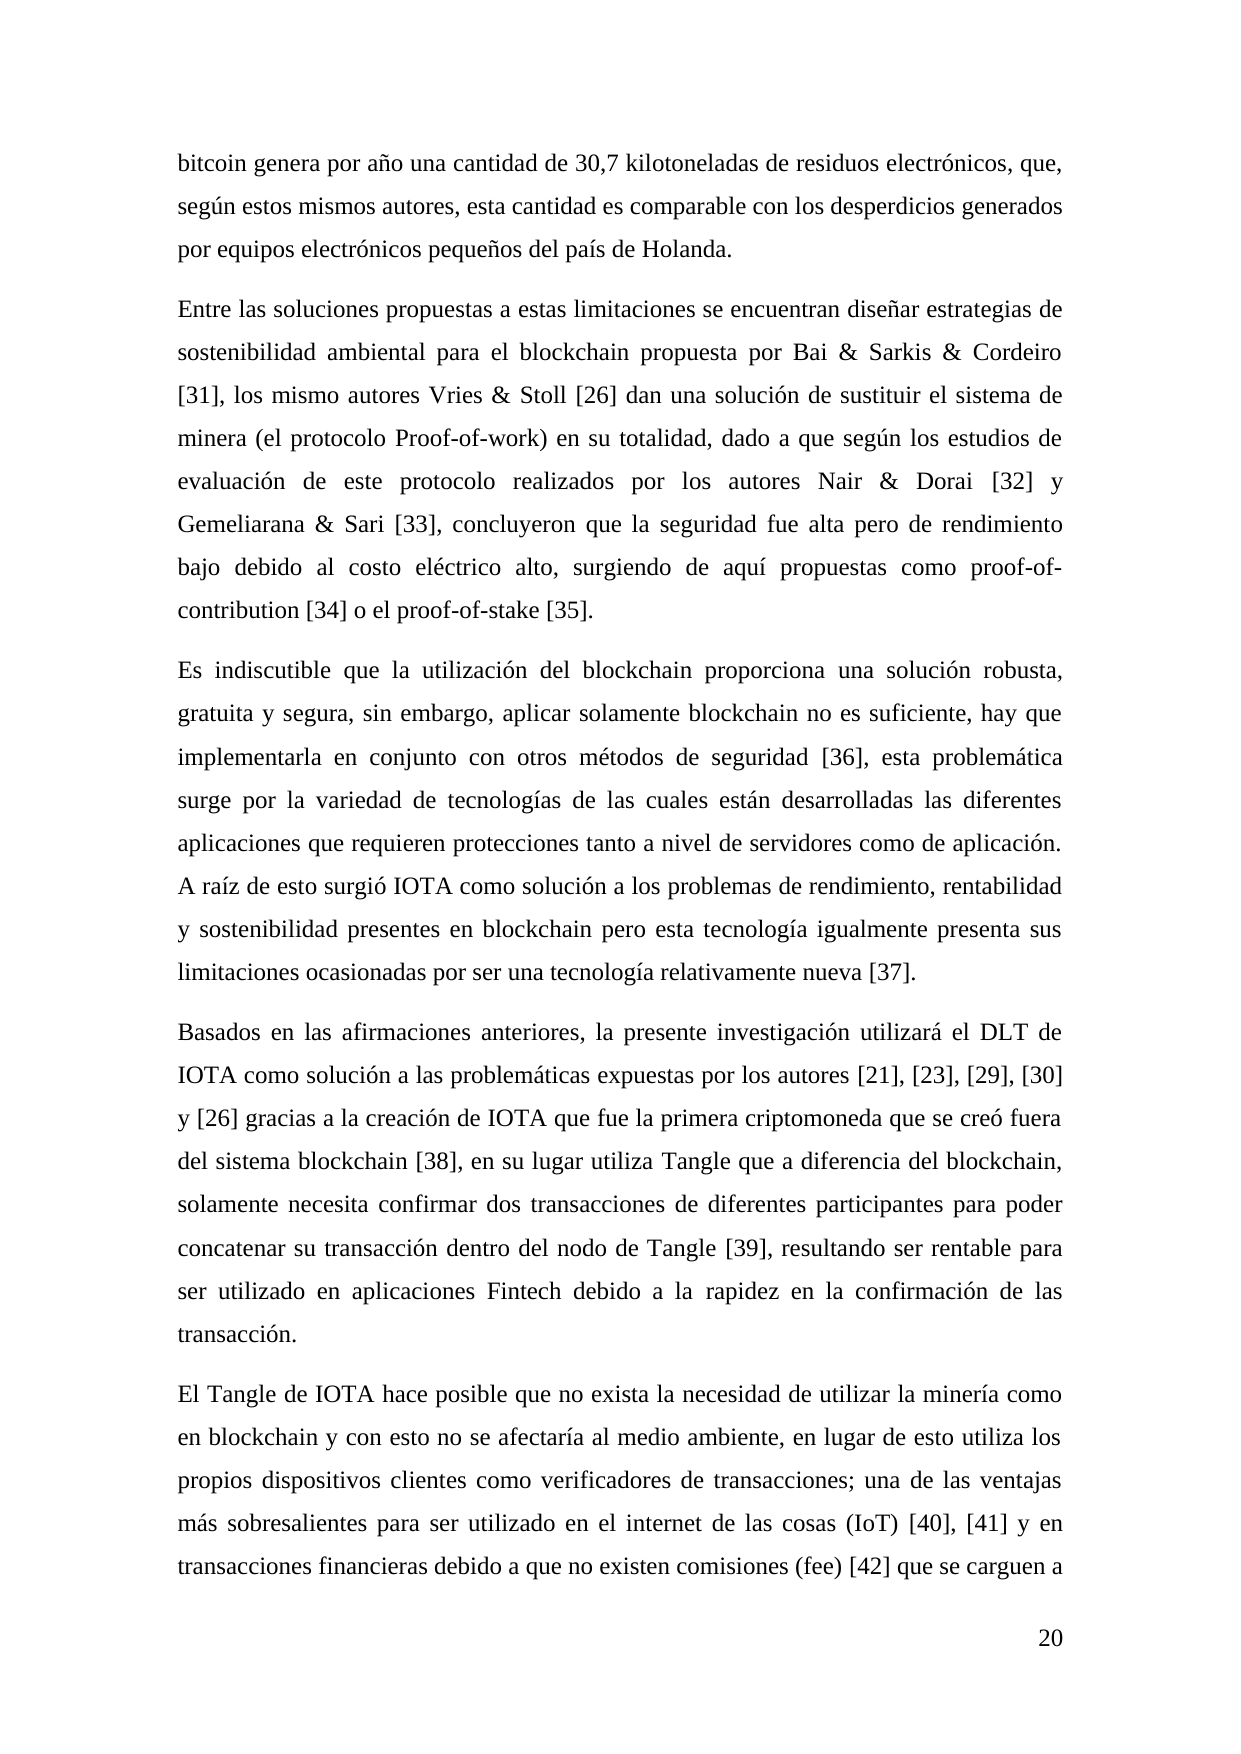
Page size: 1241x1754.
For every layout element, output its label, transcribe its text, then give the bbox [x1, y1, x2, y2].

text Basados en las afirmaciones anteriores, la presente investigación utilizará el DLT de IOTA como solución a las problemáticas expuestas por los autores , , , y gracias a la creación de IOTA que fue la primera criptomoneda que se creó fuera del sistema blockchain , en su lugar utiliza Tangle que a diferencia del blockchain, solamente necesita confirmar dos transacciones de diferentes participantes para poder concatenar su transacción dentro del nodo de Tangle , resultando ser rentable para ser utilizado en aplicaciones Fintech debido a la rapidez en la confirmación de las transacción. [177, 1017, 1063, 1348]
text Es indiscutible que la utilización del blockchain proporciona una solución robusta, gratuita y segura, sin embargo, aplicar solamente blockchain no es suficiente, hay que implementarla en conjunto con otros métodos de seguridad , esta problemática surge por la variedad de tecnologías de las cuales están desarrolladas las diferentes aplicaciones que requieren protecciones tanto a nivel de servidores como de aplicación. A raíz de esto surgió IOTA como solución a los problemas de rendimiento, rentabilidad y sostenibilidad presentes en blockchain pero esta tecnología igualmente presenta sus limitaciones ocasionadas por ser una tecnología relativamente nueva . [177, 655, 1063, 986]
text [177, 148, 1063, 263]
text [177, 1379, 1063, 1580]
text Entre las soluciones propuestas a estas limitaciones se encuentran diseñar estrategias de sostenibilidad ambiental para el blockchain propuesta por Bai & Sarkis & Cordeiro , los mismo autores Vries & Stoll dan una solución de sustituir el sistema de minera (el protocolo Proof-of-work) en su totalidad, dado a que según los estudios de evaluación de este protocolo realizados por los autores Nair & Dorai y Gemeliarana & Sari , concluyeron que la seguridad fue alta pero de rendimiento bajo debido al costo eléctrico alto, surgiendo de aquí propuestas como proof-of-contribution o el proof-of-stake . [177, 294, 1063, 624]
